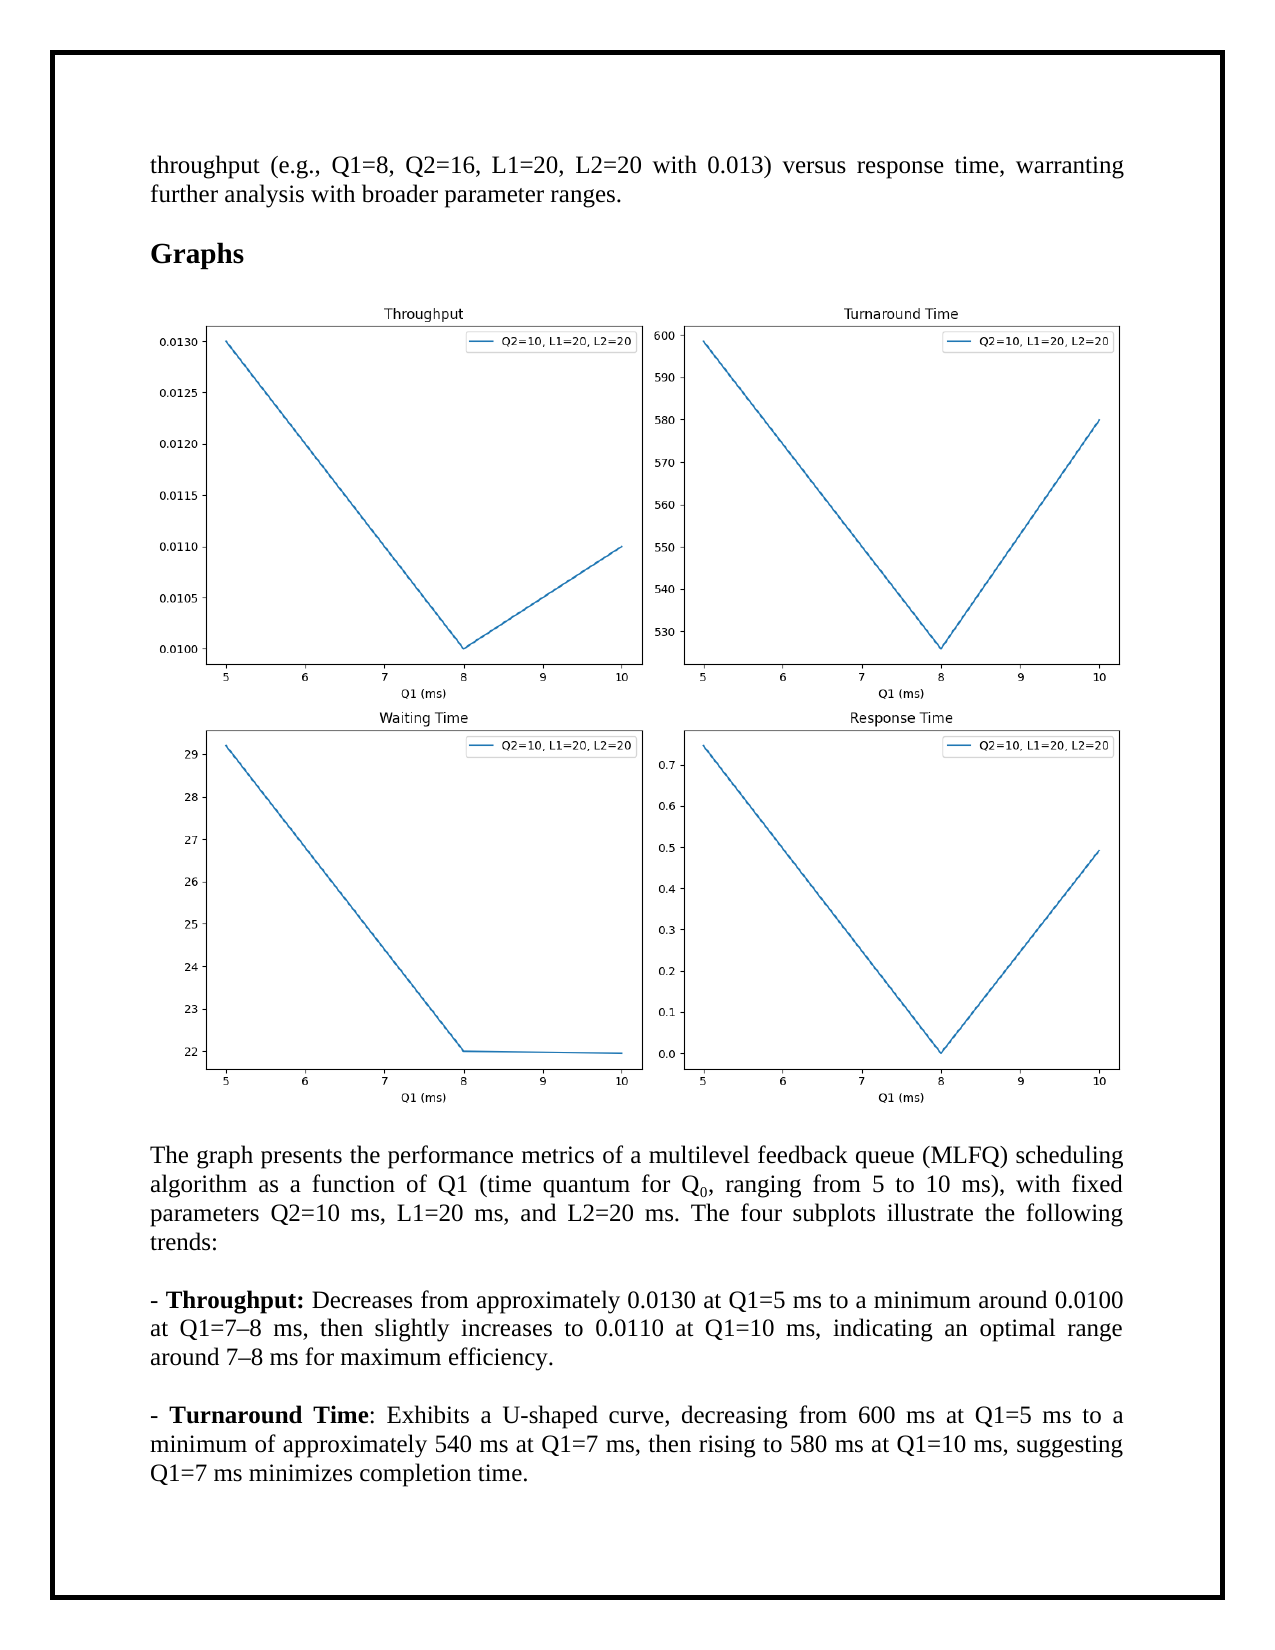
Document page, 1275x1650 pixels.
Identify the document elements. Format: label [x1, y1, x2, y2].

picture [150, 299, 1125, 1112]
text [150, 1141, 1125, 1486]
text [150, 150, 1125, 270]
